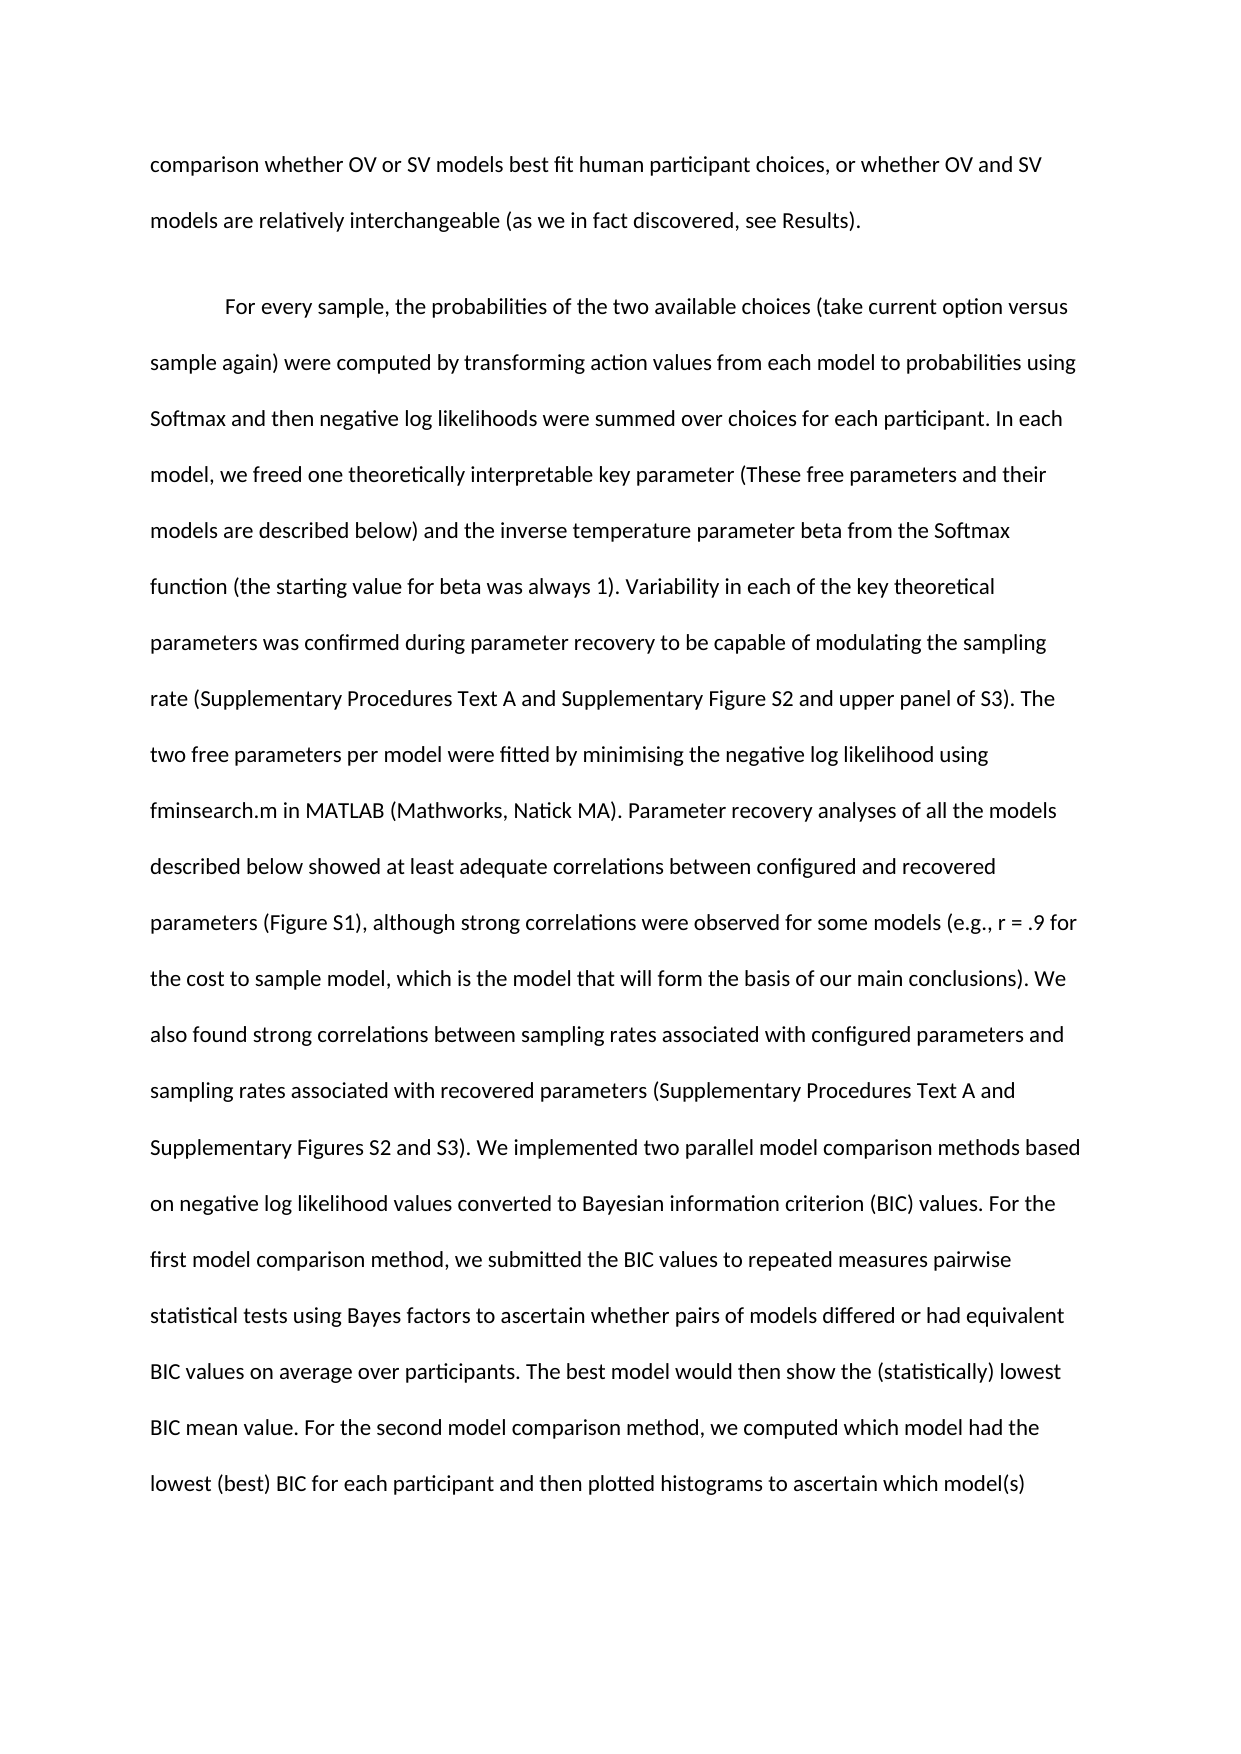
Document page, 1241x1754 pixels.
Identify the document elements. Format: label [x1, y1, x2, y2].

text [150, 150, 1090, 234]
text [150, 292, 1090, 1497]
